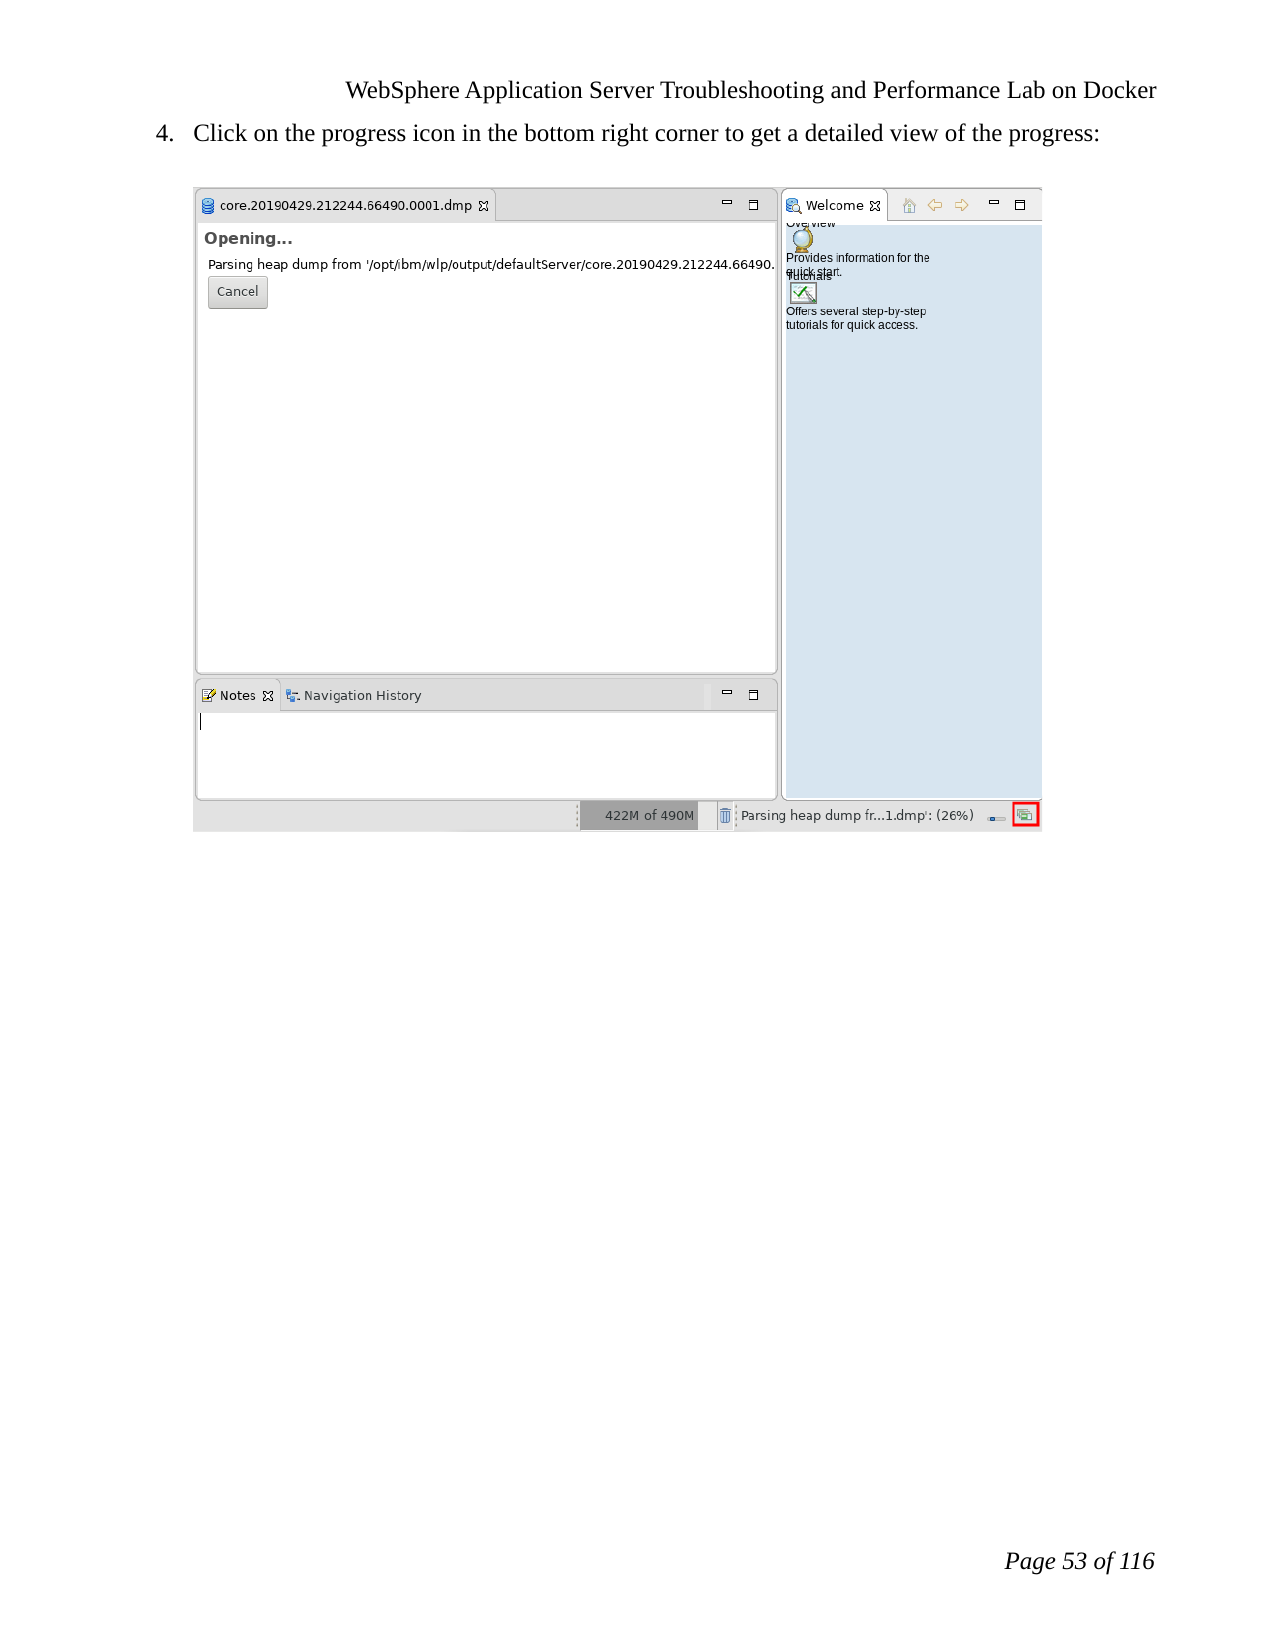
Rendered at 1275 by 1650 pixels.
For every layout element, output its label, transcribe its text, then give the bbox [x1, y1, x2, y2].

picture [193, 187, 1043, 832]
